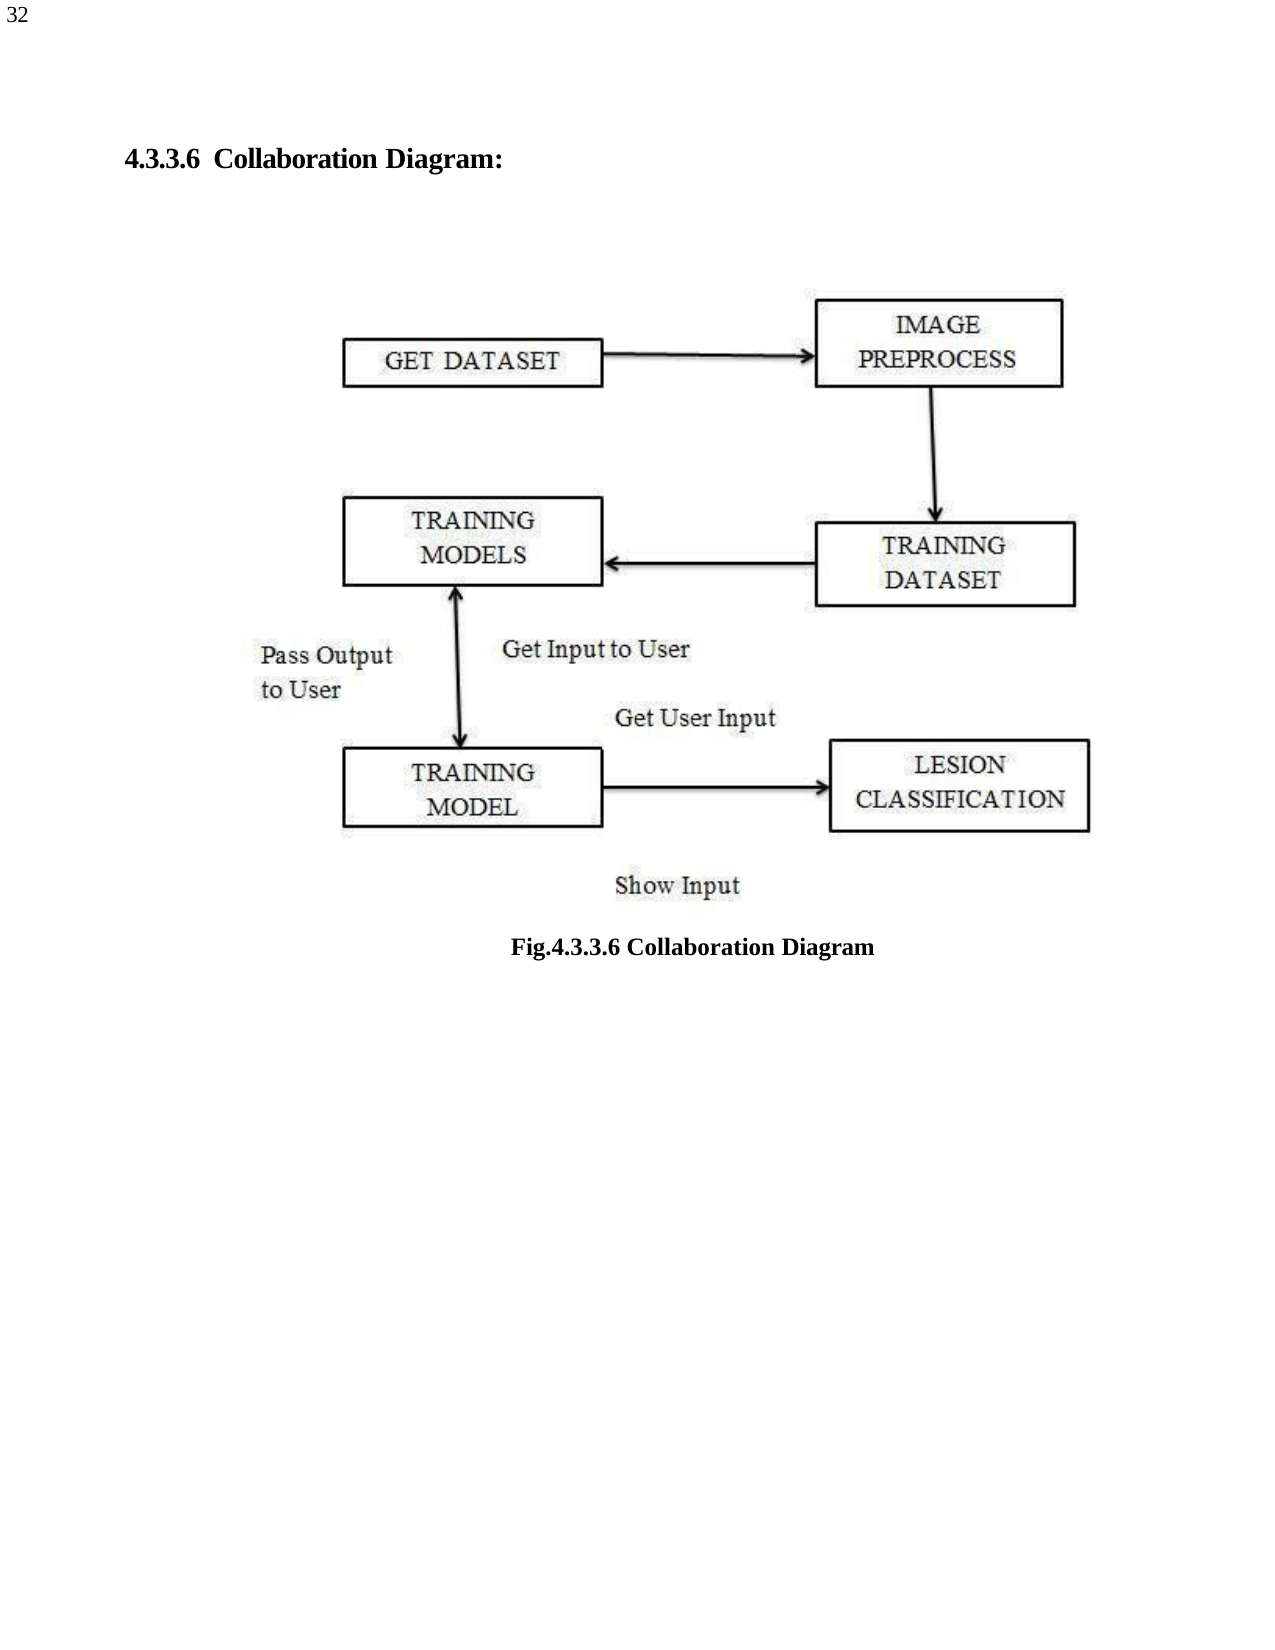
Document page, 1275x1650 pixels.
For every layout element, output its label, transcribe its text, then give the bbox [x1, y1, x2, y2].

picture [241, 288, 1092, 916]
text Fig.4.3.3.6 Collaboration Diagram [511, 303, 1157, 961]
subtitle Collaboration Diagram: [124, 141, 1157, 175]
